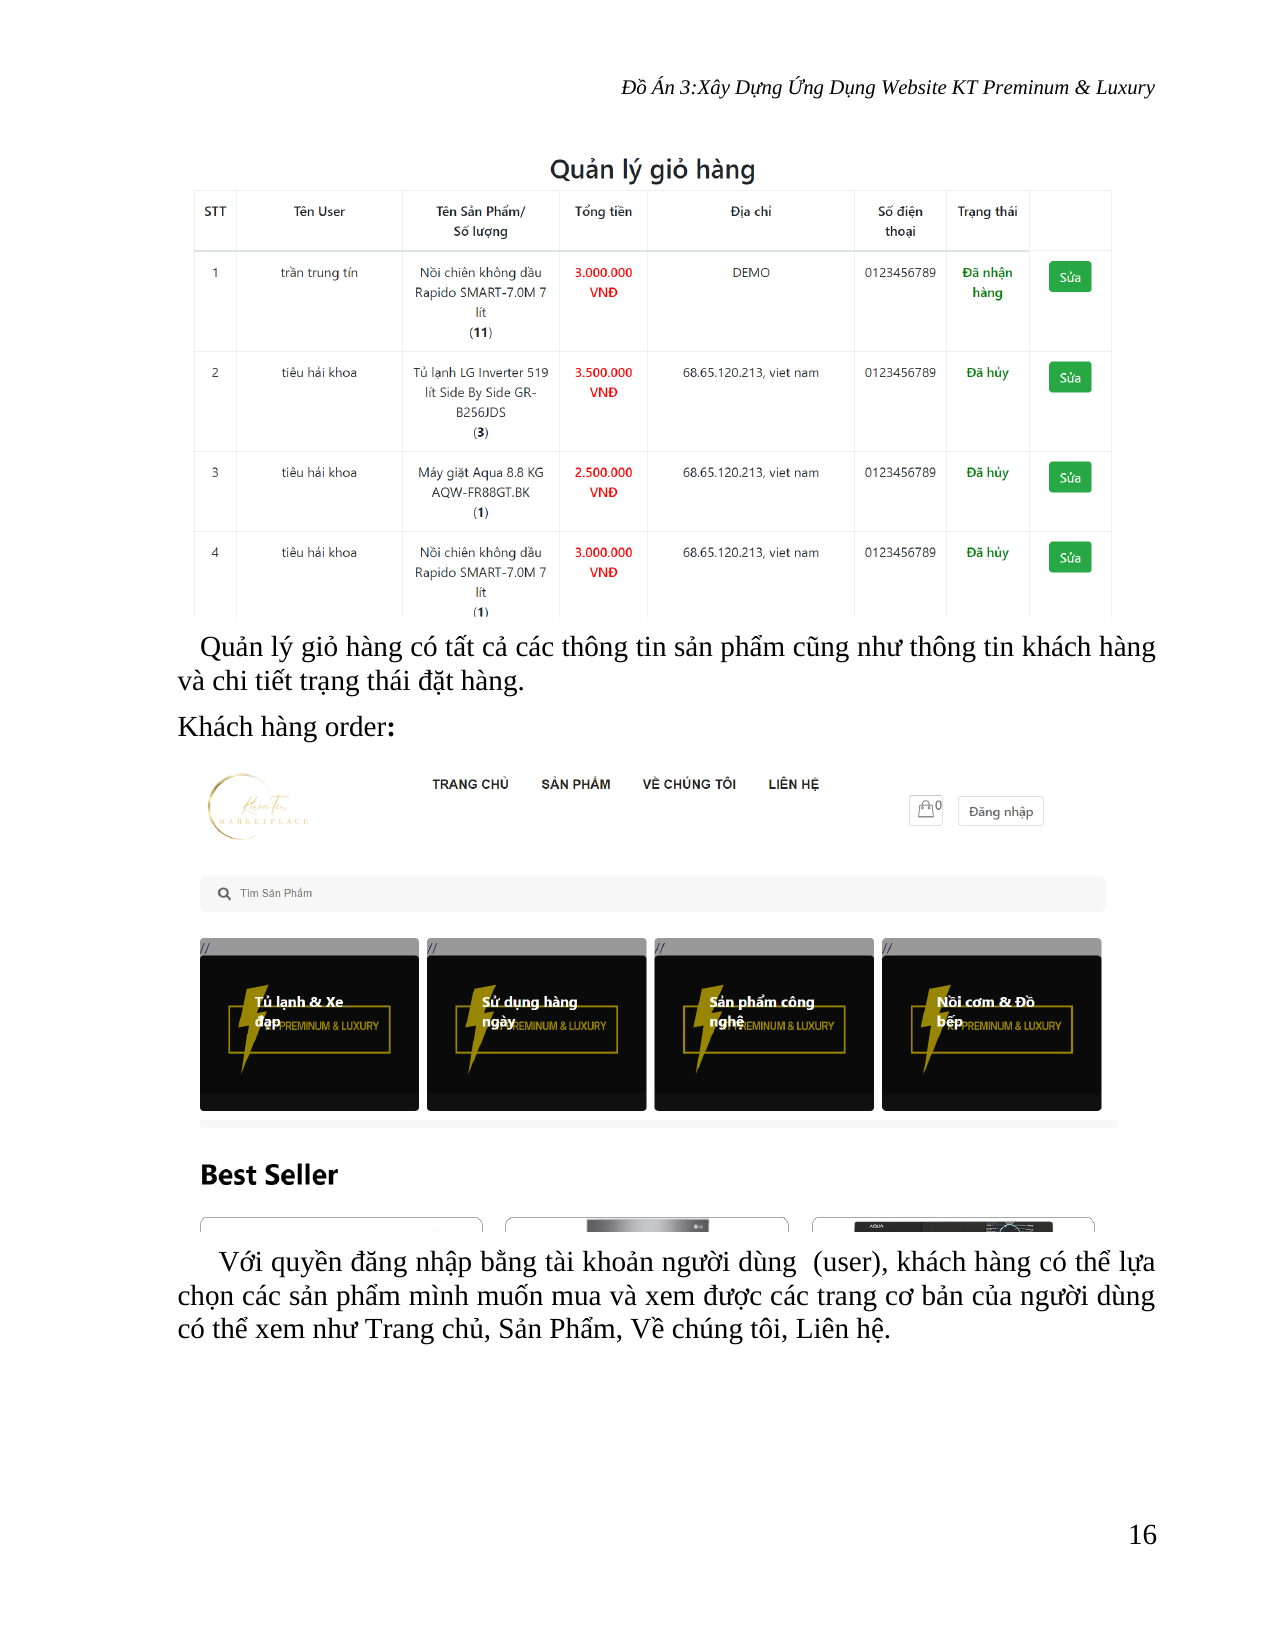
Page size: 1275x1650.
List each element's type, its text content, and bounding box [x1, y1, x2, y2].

text Khách hàng order: [177, 709, 1157, 742]
text Với quyền đăng nhập bằng tài khoản người dùng (user), khách hàng có thể lựa chọn các sản phẩm mình muốn mua và xem được các trang cơ bản của người dùng có thể xem như Trang chủ, Sản Phẩm, Về chúng tôi, Liên hệ. [177, 1244, 1157, 1345]
picture [177, 156, 1157, 617]
picture [177, 755, 1157, 1232]
text Quản lý giỏ hàng có tất cả các thông tin sản phẩm cũng như thông tin khách hàng và chi tiết trạng thái đặt hàng. [177, 629, 1157, 696]
